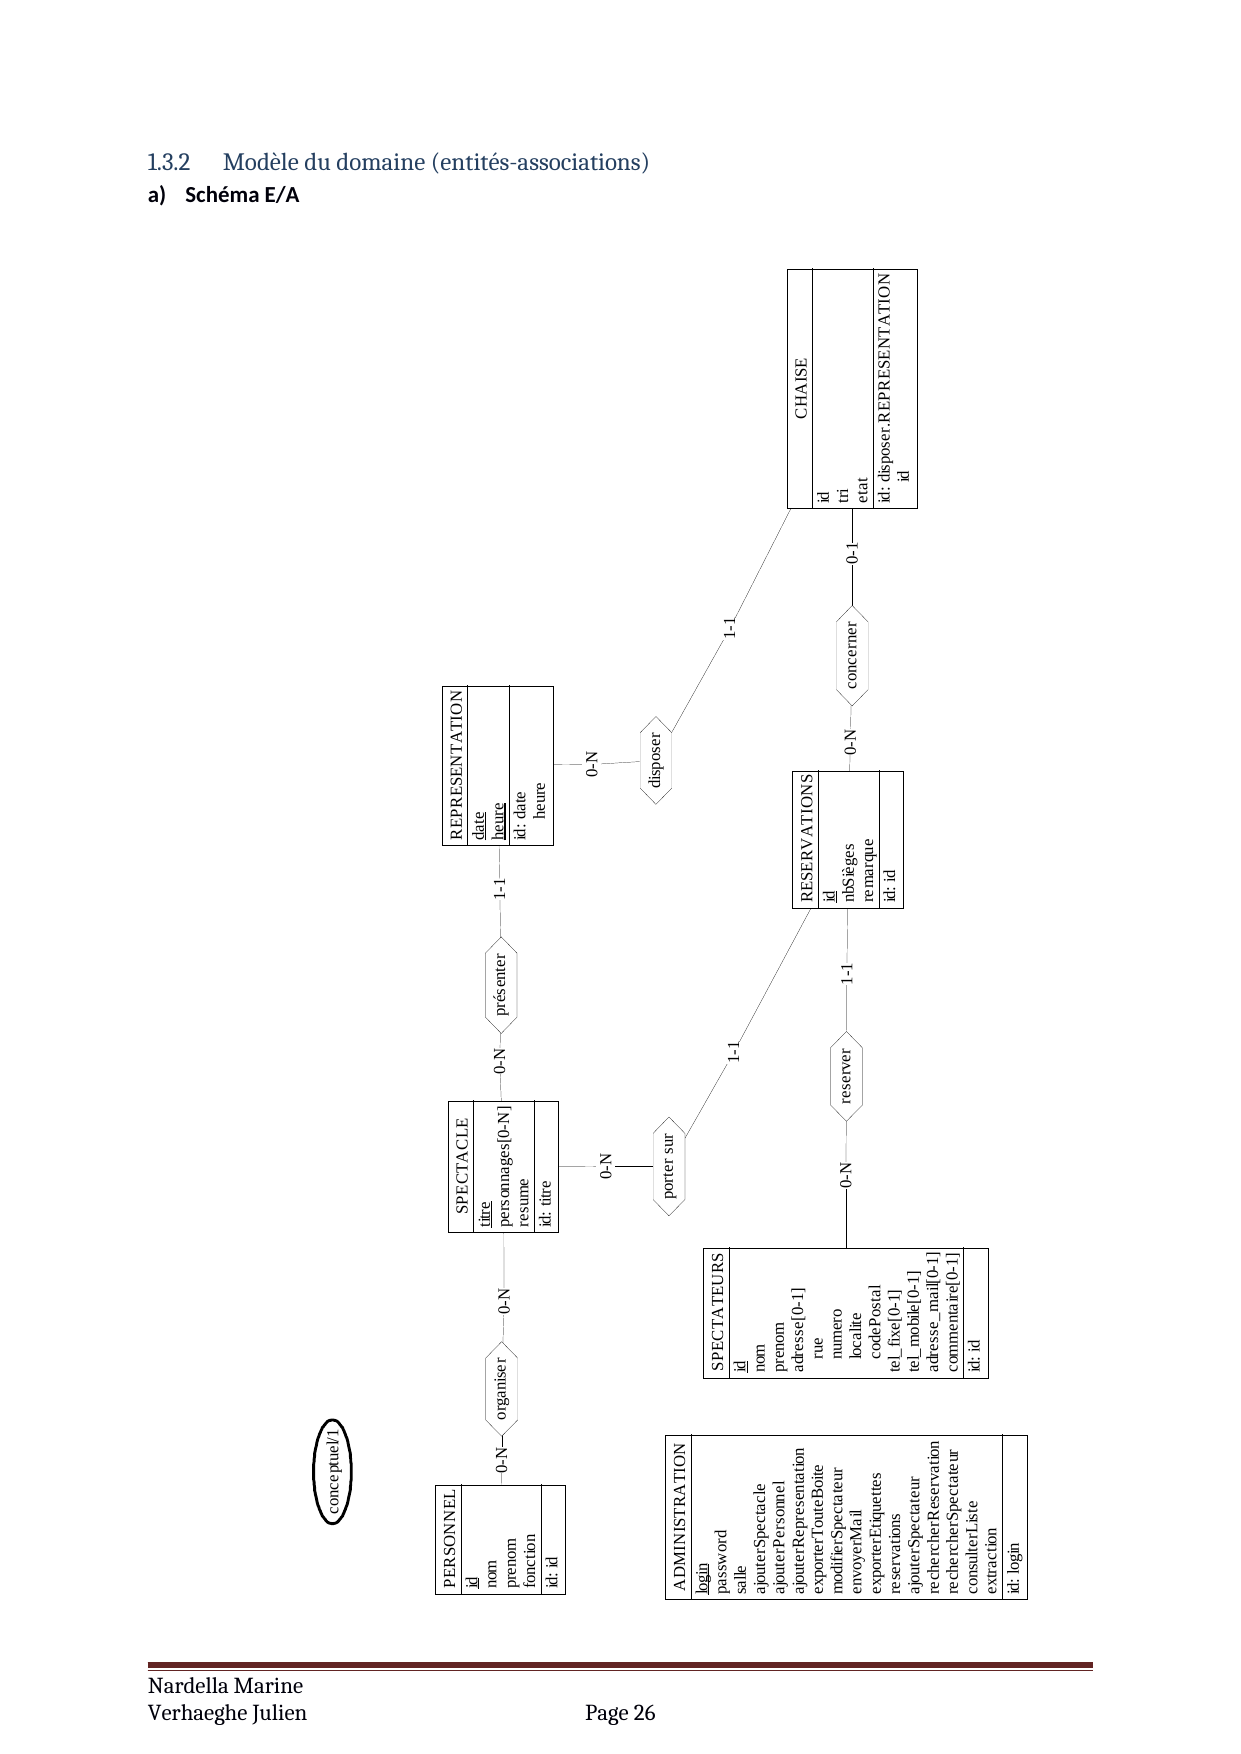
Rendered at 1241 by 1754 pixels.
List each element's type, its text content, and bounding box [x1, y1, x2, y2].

subtitle Modèle du domaine (entités-associations) [148, 148, 1093, 176]
list Schéma E/A [148, 181, 1093, 209]
